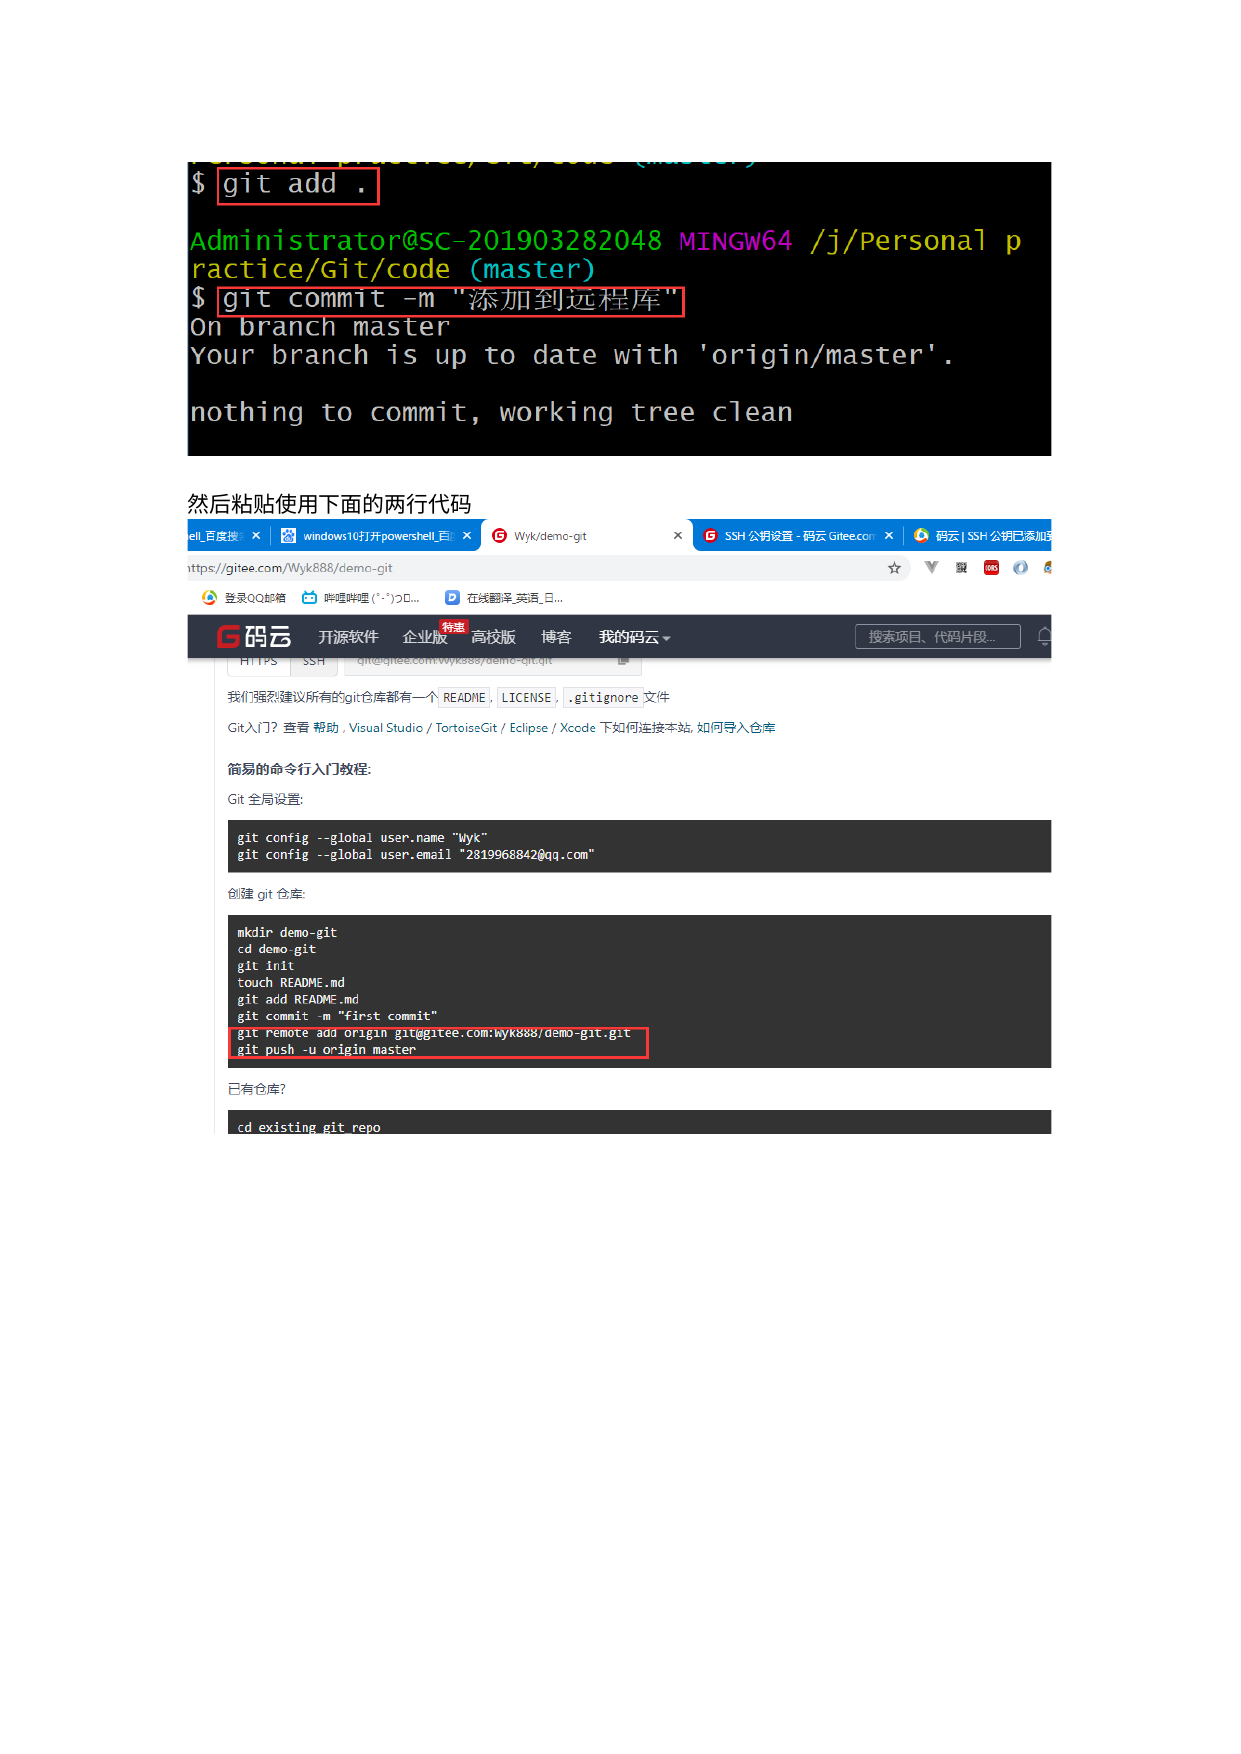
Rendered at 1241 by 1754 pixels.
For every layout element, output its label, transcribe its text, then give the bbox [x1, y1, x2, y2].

picture [187, 162, 1052, 456]
text 然后粘贴使用下面的两行代码 [187, 487, 1053, 519]
picture [187, 519, 1052, 1134]
